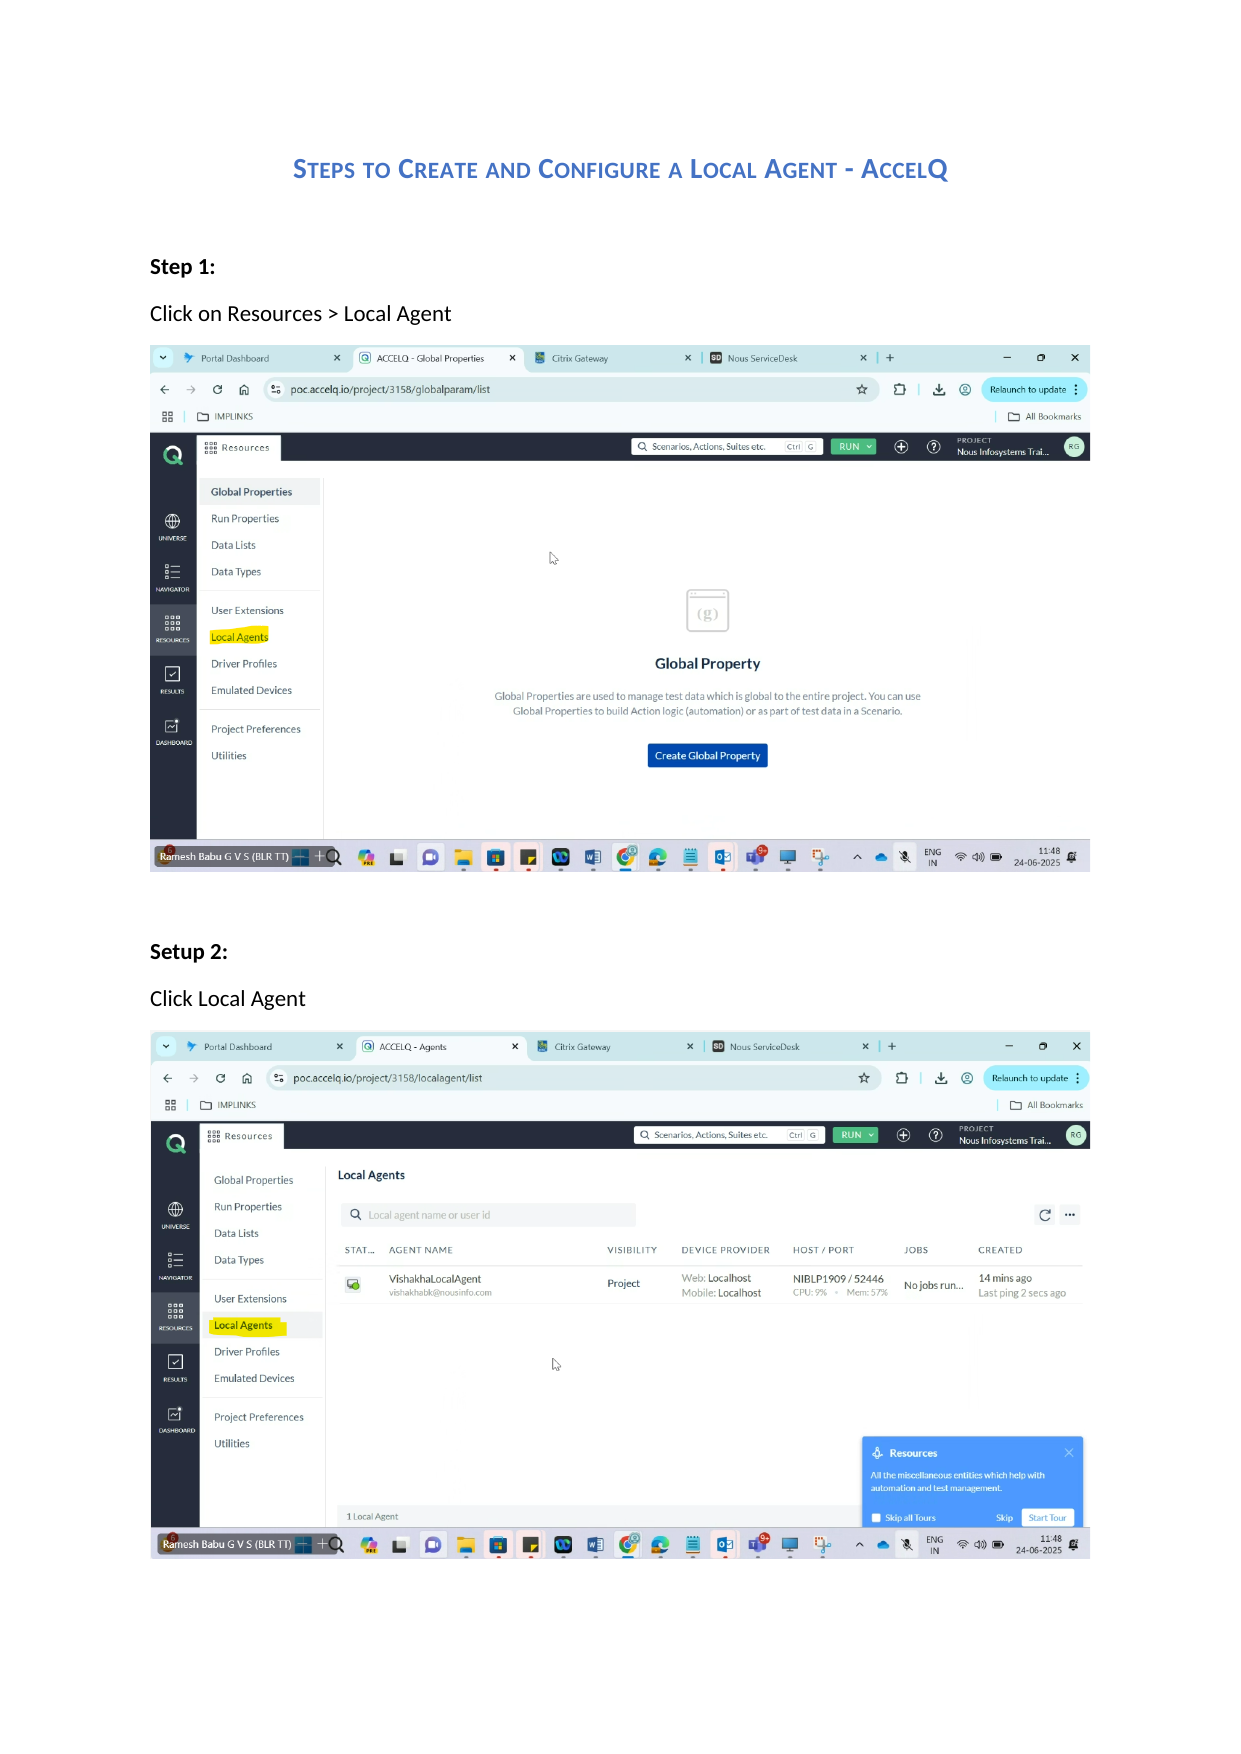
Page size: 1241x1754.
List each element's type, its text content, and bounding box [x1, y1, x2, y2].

picture [150, 345, 1091, 872]
text Step 1: [150, 252, 1090, 280]
text Click Local Agent [150, 984, 1090, 1012]
text Setup 2: [150, 937, 1090, 965]
text Click on Resources > Local Agent [150, 299, 1090, 327]
text Steps to Create and Configure a Local Agent - AccelQ [150, 150, 1090, 186]
picture [150, 1030, 1091, 1559]
